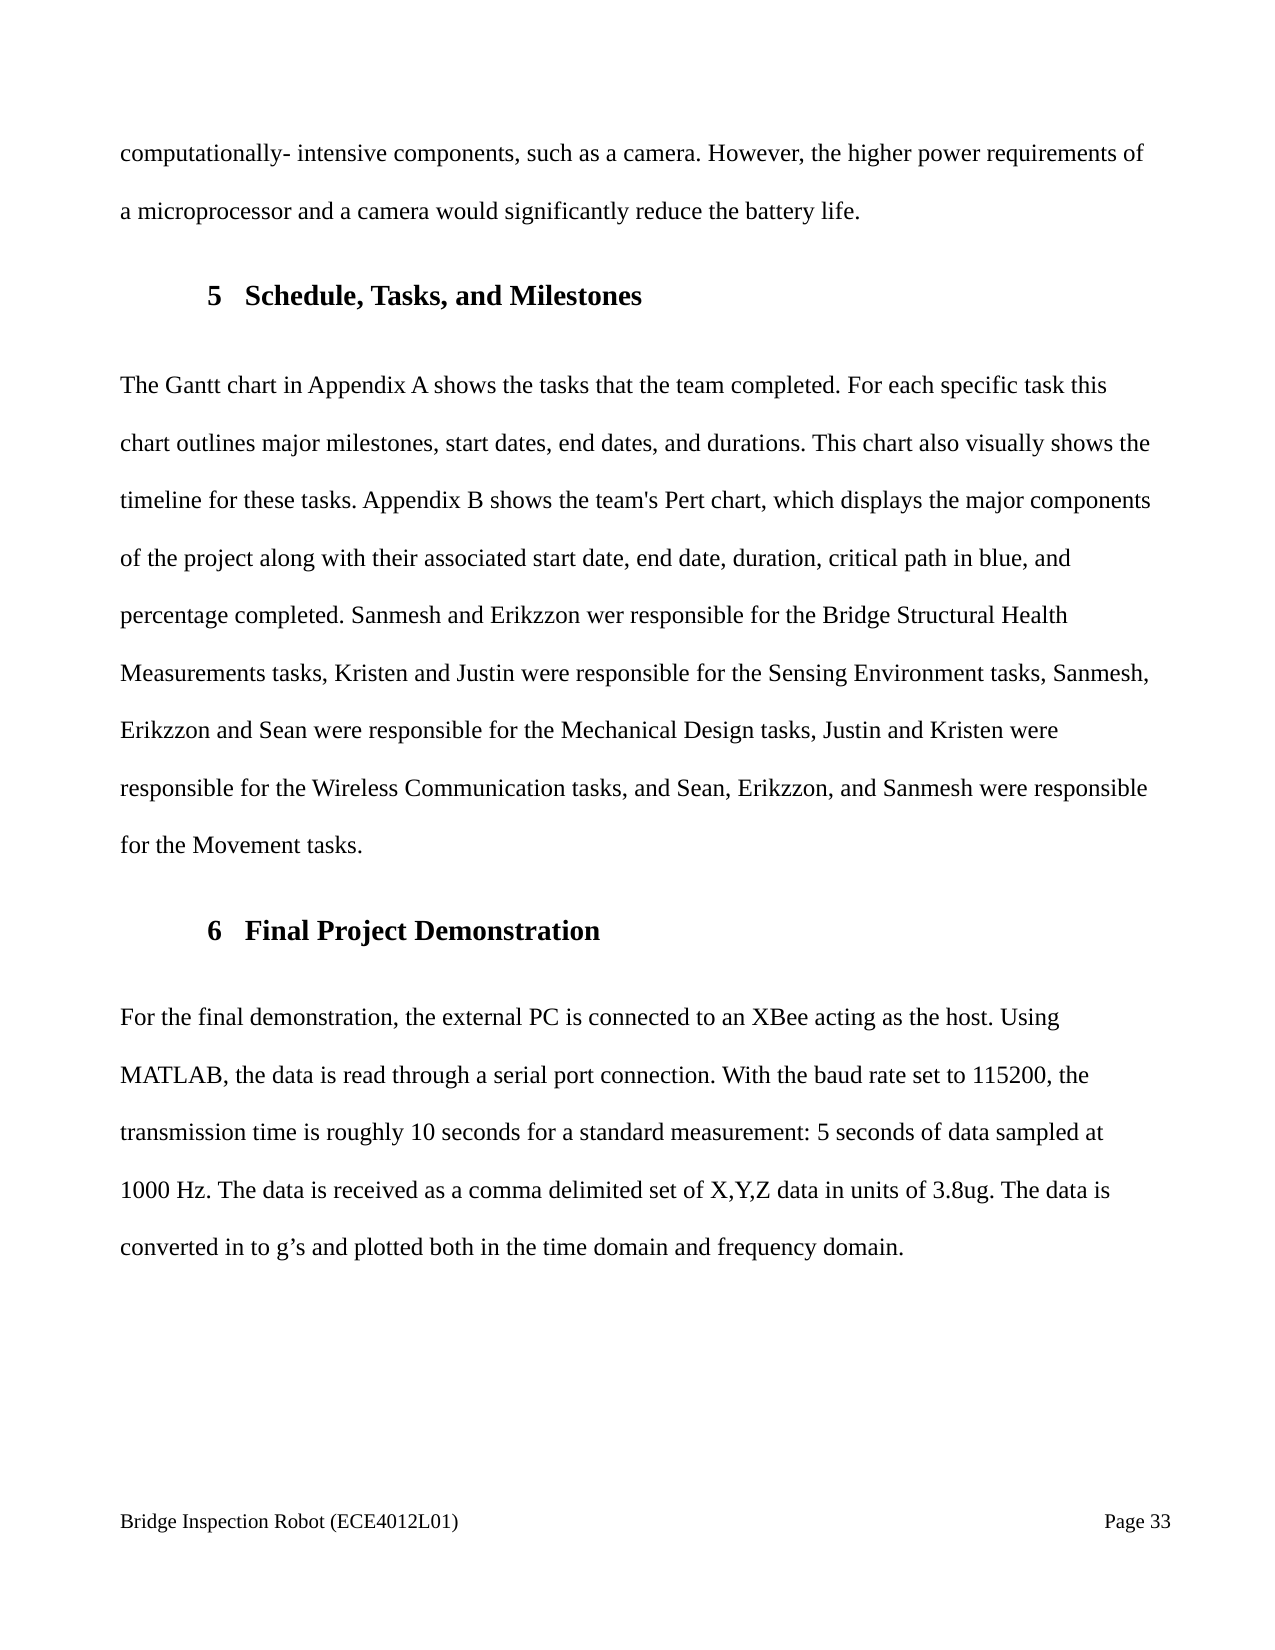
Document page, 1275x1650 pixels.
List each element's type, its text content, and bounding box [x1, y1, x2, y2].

list Final Project Demonstration [207, 913, 1155, 946]
list Schedule, Tasks, and Milestones [207, 278, 1155, 312]
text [120, 138, 1152, 224]
list The Gantt chart in Appendix A shows the tasks that the team completed. For each specific task this chart outlines major milestones, start dates, end dates, and durations. This chart also visually shows the timeline for these tasks. Appendix B shows the team's Pert chart, which displays the major components of the project along with their associated start date, end date, duration, critical path in blue, and percentage completed. Sanmesh and Erikzzon wer responsible for the Bridge Structural Health Measurements tasks, Kristen and Justin were responsible for the Sensing Environment tasks, Sanmesh, Erikzzon and Sean were responsible for the Mechanical Design tasks, Justin and Kristen were responsible for the Wireless Communication tasks, and Sean, Erikzzon, and Sanmesh were responsible for the Movement tasks. [120, 370, 1155, 859]
text For the final demonstration, the external PC is connected to an XBee acting as the host. Using MATLAB, the data is read through a serial port connection. With the baud rate set to 115200, the transmission time is roughly 10 seconds for a standard measurement: 5 seconds of data sampled at 1000 Hz. The data is received as a comma delimited set of X,Y,Z data in units of 3.8ug. The data is converted in to g’s and plotted both in the time domain and frequency domain. [120, 1002, 1140, 1261]
